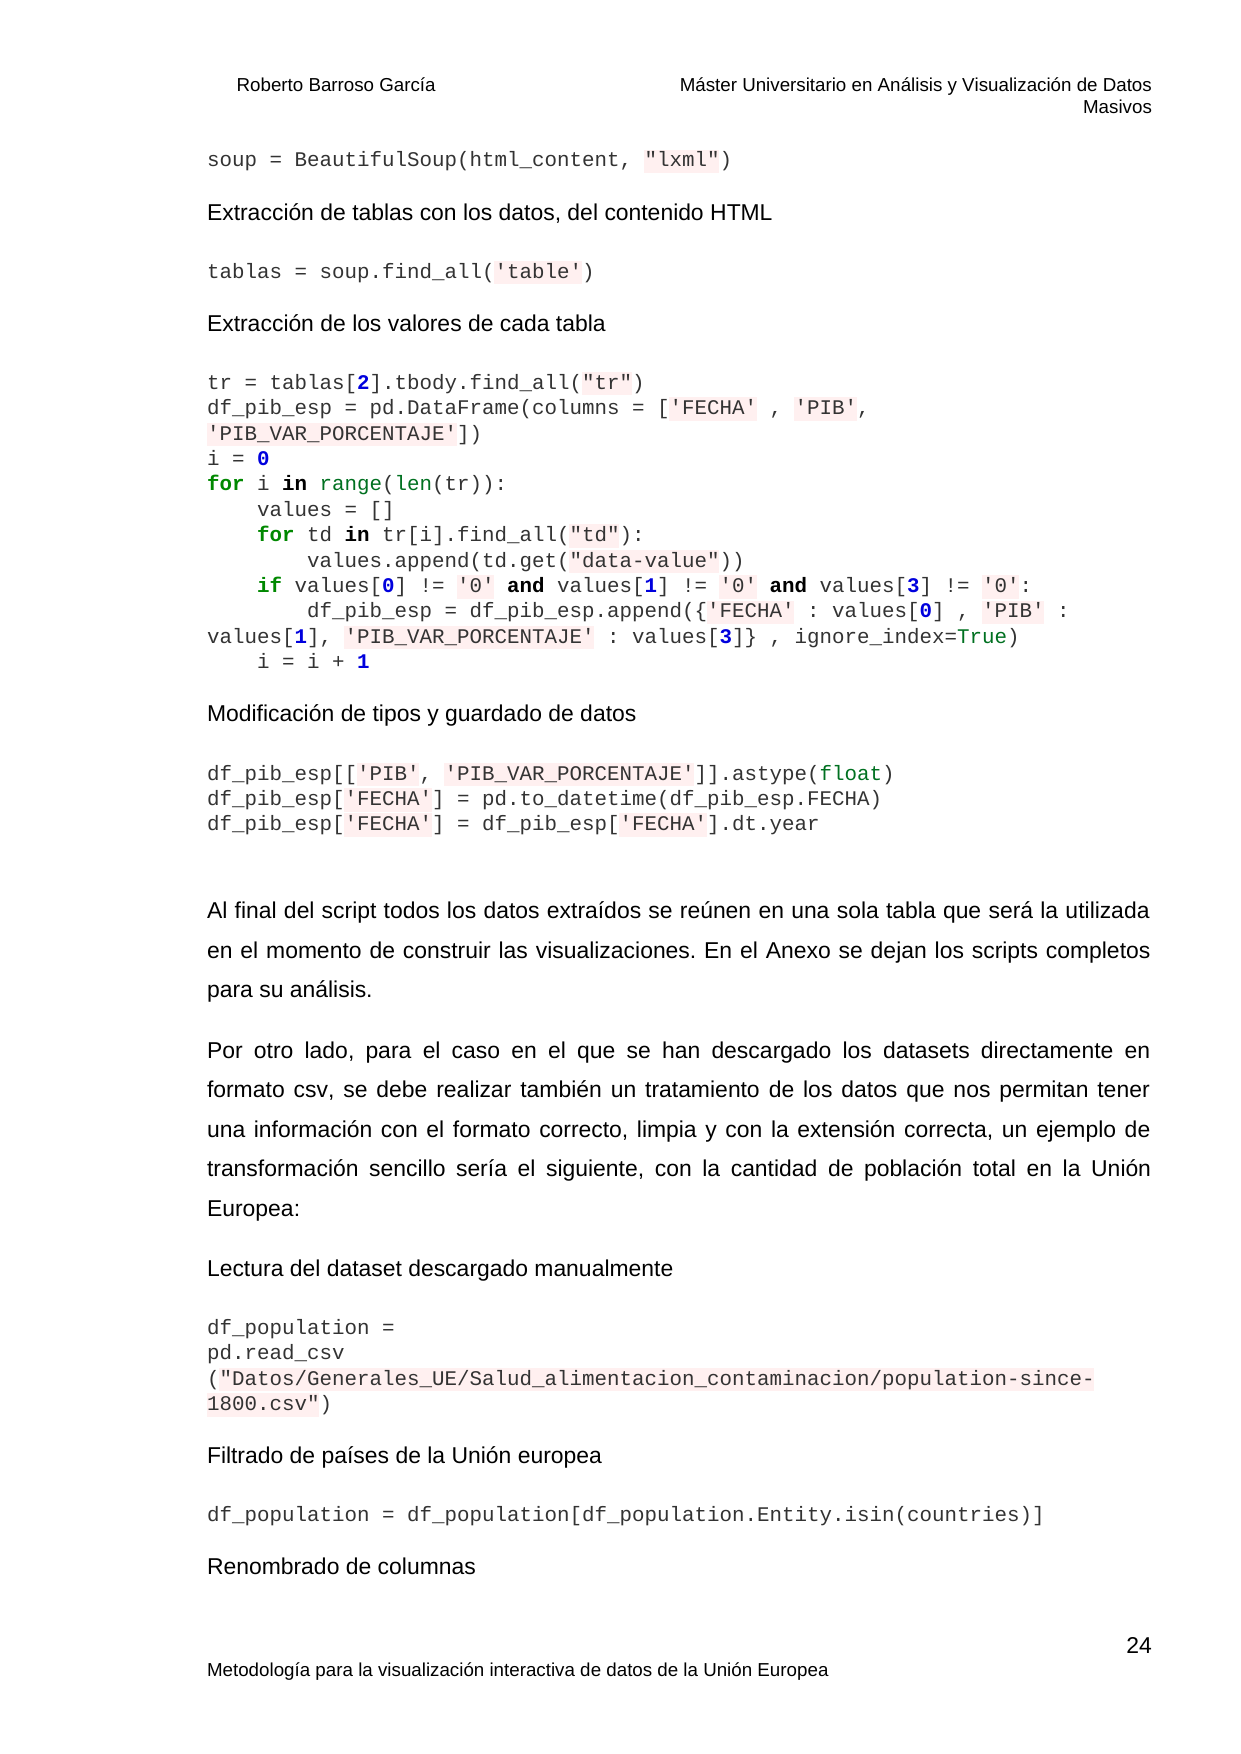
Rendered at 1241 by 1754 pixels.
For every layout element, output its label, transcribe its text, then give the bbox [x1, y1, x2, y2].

text df_pib_esp['FECHA'] = pd.to_datetime(df_pib_esp.FECHA) [207, 786, 1152, 812]
text df_population = pd.read_csv("Datos/Generales_UE/Salud_alimentacion_contaminacion/population-since-1800.csv") [207, 1315, 1152, 1417]
text Por otro lado, para el caso en el que se han descargado los datasets directamente en formato csv, se debe realizar también un tratamiento de los datos que nos permitan tener una información con el formato correcto, limpia y con la extensión correcta, un ejemplo de transformación sencillo sería el siguiente, con la cantidad de población total en la Unión Europea: [207, 1037, 1152, 1221]
text tr = tablas[2].tbody.find_all("tr") [207, 370, 1152, 395]
text Extracción de tablas con los datos, del contenido HTML [207, 198, 1152, 225]
text df_pib_esp[['PIB', 'PIB_VAR_PORCENTAJE']].astype(float) [207, 761, 1152, 786]
text Extracción de los valores de cada tabla [207, 310, 1152, 336]
text df_pib_esp = pd.DataFrame(columns = ['FECHA' , 'PIB', 'PIB_VAR_PORCENTAJE']) [207, 395, 1152, 446]
text df_pib_esp['FECHA'] = df_pib_esp['FECHA'].dt.year [207, 812, 1152, 837]
text values.append(td.get("data-value")) [207, 548, 1152, 573]
text Lectura del dataset descargado manualmente [207, 1255, 1152, 1281]
text df_pib_esp = df_pib_esp.append({'FECHA' : values[0] , 'PIB' : values[1], 'PIB_VAR_PORCENTAJE' : values[3]} , ignore_index=True) [207, 599, 1152, 649]
text Renombrado de columnas [207, 1553, 1152, 1580]
text soup = BeautifulSoup(html_content, "lxml") [207, 148, 1152, 173]
text Al final del script todos los datos extraídos se reúnen en una sola tabla que será la utilizada en el momento de construir las visualizaciones. En el Anexo se dejan los scripts completos para su análisis. [207, 897, 1152, 1003]
text tablas = soup.find_all('table') [207, 259, 1152, 284]
text for i in range(len(tr)): [207, 472, 1152, 497]
text Filtrado de países de la Unión europea [207, 1442, 1152, 1468]
text for td in tr[i].find_all("td"): [207, 522, 1152, 548]
text i = 0 [207, 446, 1152, 472]
text i = i + 1 [207, 649, 1152, 675]
text values = [] [207, 497, 1152, 522]
text if values[0] != '0' and values[1] != '0' and values[3] != '0': [207, 573, 1152, 599]
text Modificación de tipos y guardado de datos [207, 700, 1152, 727]
text df_population = df_population[df_population.Entity.isin(countries)] [207, 1502, 1152, 1528]
